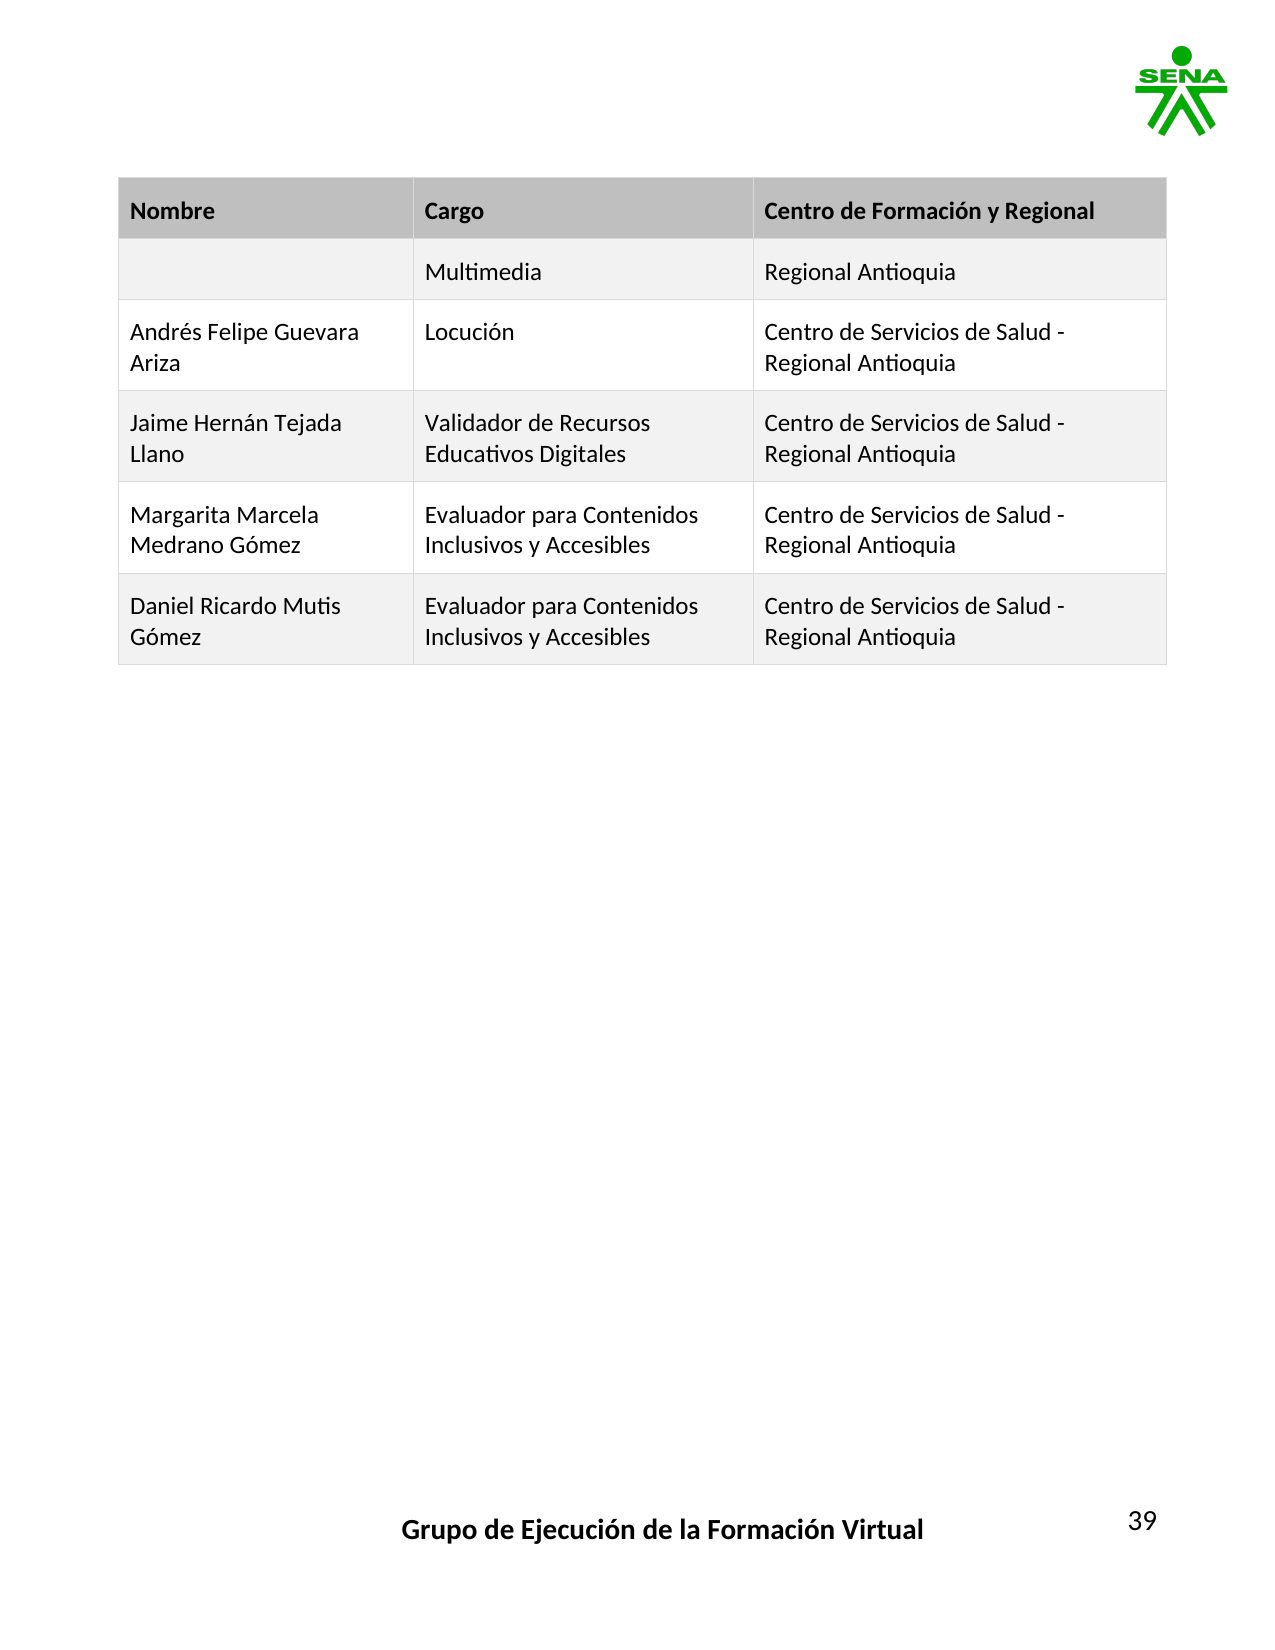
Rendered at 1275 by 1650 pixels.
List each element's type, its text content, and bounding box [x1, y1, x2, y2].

table_cell Daniel Ricardo Mutis Gómez [119, 574, 413, 664]
table_cell Centro de Servicios de Salud - Regional Antioquia [754, 391, 1166, 481]
table_header Centro de Formación y Regional [754, 178, 1166, 238]
table_cell Centro de Servicios de Salud - Regional Antioquia [754, 300, 1166, 390]
table_cell Centro de Servicios de Salud - Regional Antioquia [754, 482, 1166, 572]
table_cell Validador de Recursos Educativos Digitales [414, 391, 753, 481]
table_cell Daniela Muñoz Bedoya [119, 239, 413, 299]
table_cell Evaluador para Contenidos Inclusivos y Accesibles [414, 482, 753, 572]
table_cell Animador y Productor Multimedia [414, 239, 753, 299]
table_cell Evaluador para Contenidos Inclusivos y Accesibles [414, 574, 753, 664]
table_cell Andrés Felipe Guevara Ariza [119, 300, 413, 390]
picture [1135, 46, 1228, 136]
table_cell Centro de Servicios de Salud - Regional Antioquia [754, 574, 1166, 664]
table_cell Margarita Marcela Medrano Gómez [119, 482, 413, 572]
table_cell Jaime Hernán Tejada Llano [119, 391, 413, 481]
table_cell Locución [414, 300, 753, 390]
table_header Cargo [414, 178, 753, 238]
table_header Nombre [119, 178, 413, 238]
table_cell Centro de Servicios de Salud - Regional Antioquia [754, 239, 1166, 299]
